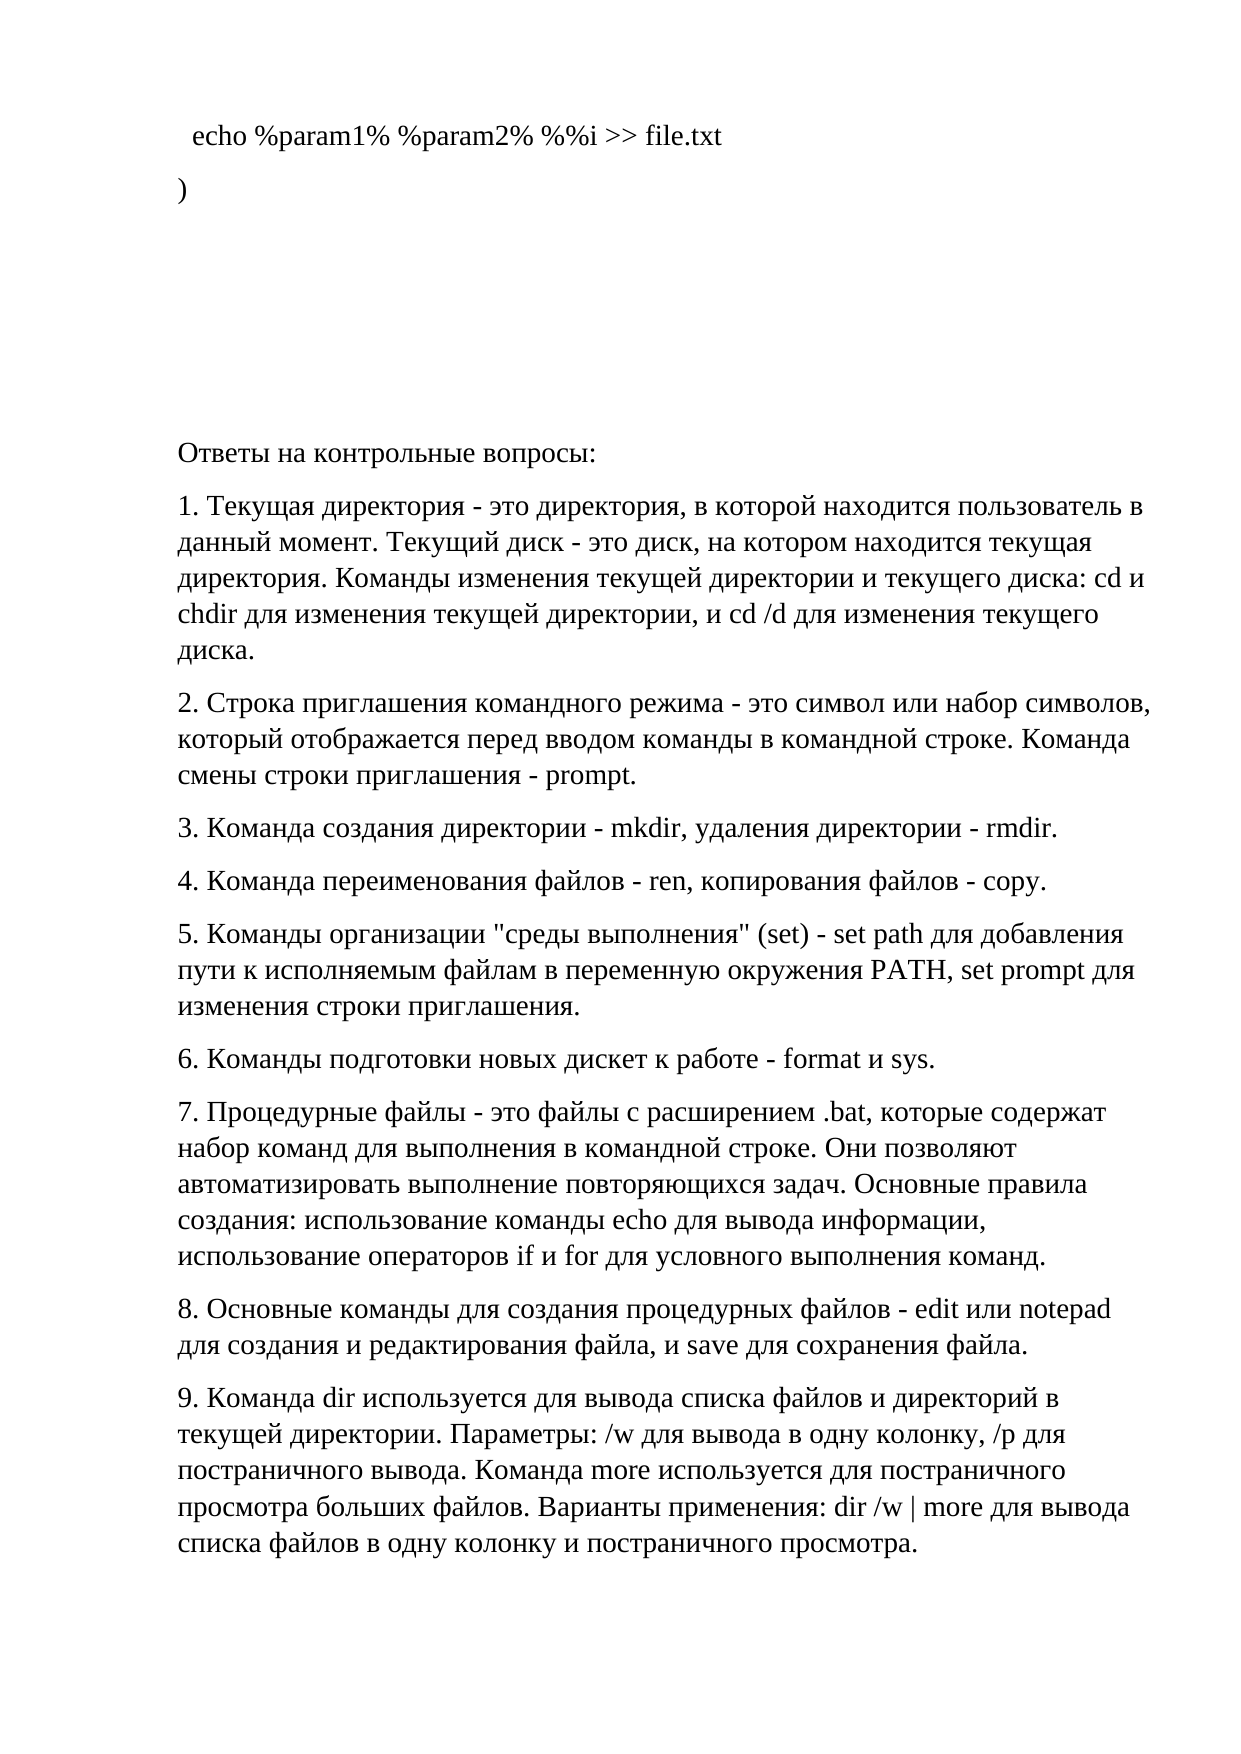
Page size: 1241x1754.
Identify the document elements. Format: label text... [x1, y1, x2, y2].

text 5. Команды организации "среды выполнения" (set) - set path для добавления пути к исполняемым файлам в переменную окружения PATH, set prompt для изменения строки приглашения. [177, 916, 1152, 1022]
text 2. Строка приглашения командного режима - это символ или набор символов, который отображается перед вводом команды в командной строке. Команда смены строки приглашения - prompt. [177, 685, 1152, 791]
text 3. Команда создания директории - mkdir, удаления директории - rmdir. [177, 810, 1152, 844]
text Ответы на контрольные вопросы: [177, 435, 1152, 468]
text 7. Процедурные файлы - это файлы с расширением .bat, которые содержат набор команд для выполнения в командной строке. Они позволяют автоматизировать выполнение повторяющихся задач. Основные правила создания: использование команды echo для вывода информации, использование операторов if и for для условного выполнения команд. [177, 1094, 1152, 1272]
text 8. Основные команды для создания процедурных файлов - edit или notepad для создания и редактирования файла, и save для сохранения файла. [177, 1291, 1152, 1361]
text 6. Команды подготовки новых дискет к работе - format и sys. [177, 1041, 1152, 1074]
text 9. Команда dir используется для вывода списка файлов и директорий в текущей директории. Параметры: /w для вывода в одну колонку, /p для постраничного вывода. Команда more используется для постраничного просмотра больших файлов. Варианты применения: dir /w | more для вывода списка файлов в одну колонку и постраничного просмотра. [177, 1380, 1152, 1558]
text 1. Текущая директория - это директория, в которой находится пользователь в данный момент. Текущий диск - это диск, на котором находится текущая директория. Команды изменения текущей директории и текущего диска: cd и chdir для изменения текущей директории, и cd /d для изменения текущего диска. [177, 488, 1152, 666]
text echo %param1% %param2% %%i >> file.txt [177, 118, 1152, 152]
text 4. Команда переименования файлов - ren, копирования файлов - copy. [177, 863, 1152, 897]
text ) [177, 171, 1152, 204]
